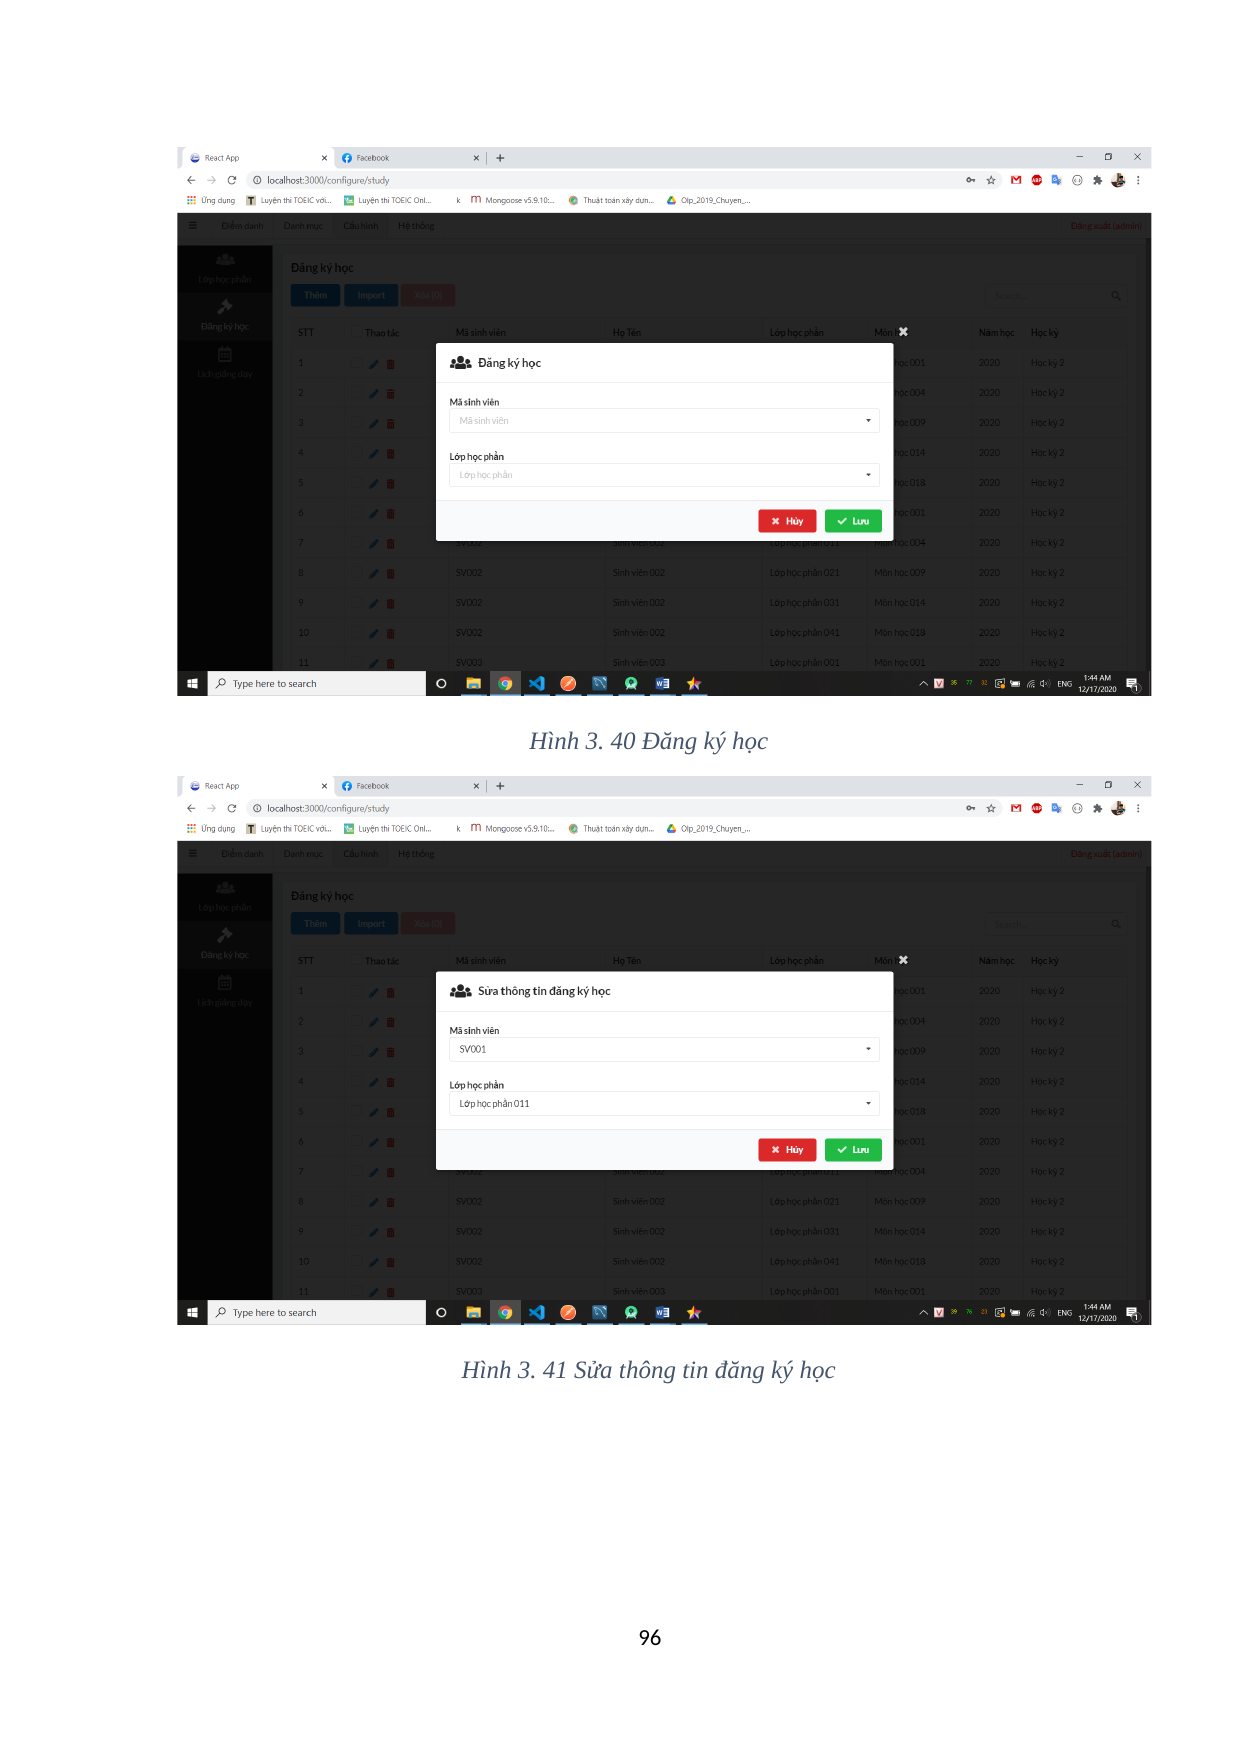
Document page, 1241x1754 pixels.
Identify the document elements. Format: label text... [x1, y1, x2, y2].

text Hình 3. 40 Đăng ký học [177, 726, 1122, 755]
picture [177, 776, 1152, 1325]
picture [177, 147, 1152, 696]
text Hình 3. 41 Sửa thông tin đăng ký học [177, 1355, 1122, 1383]
